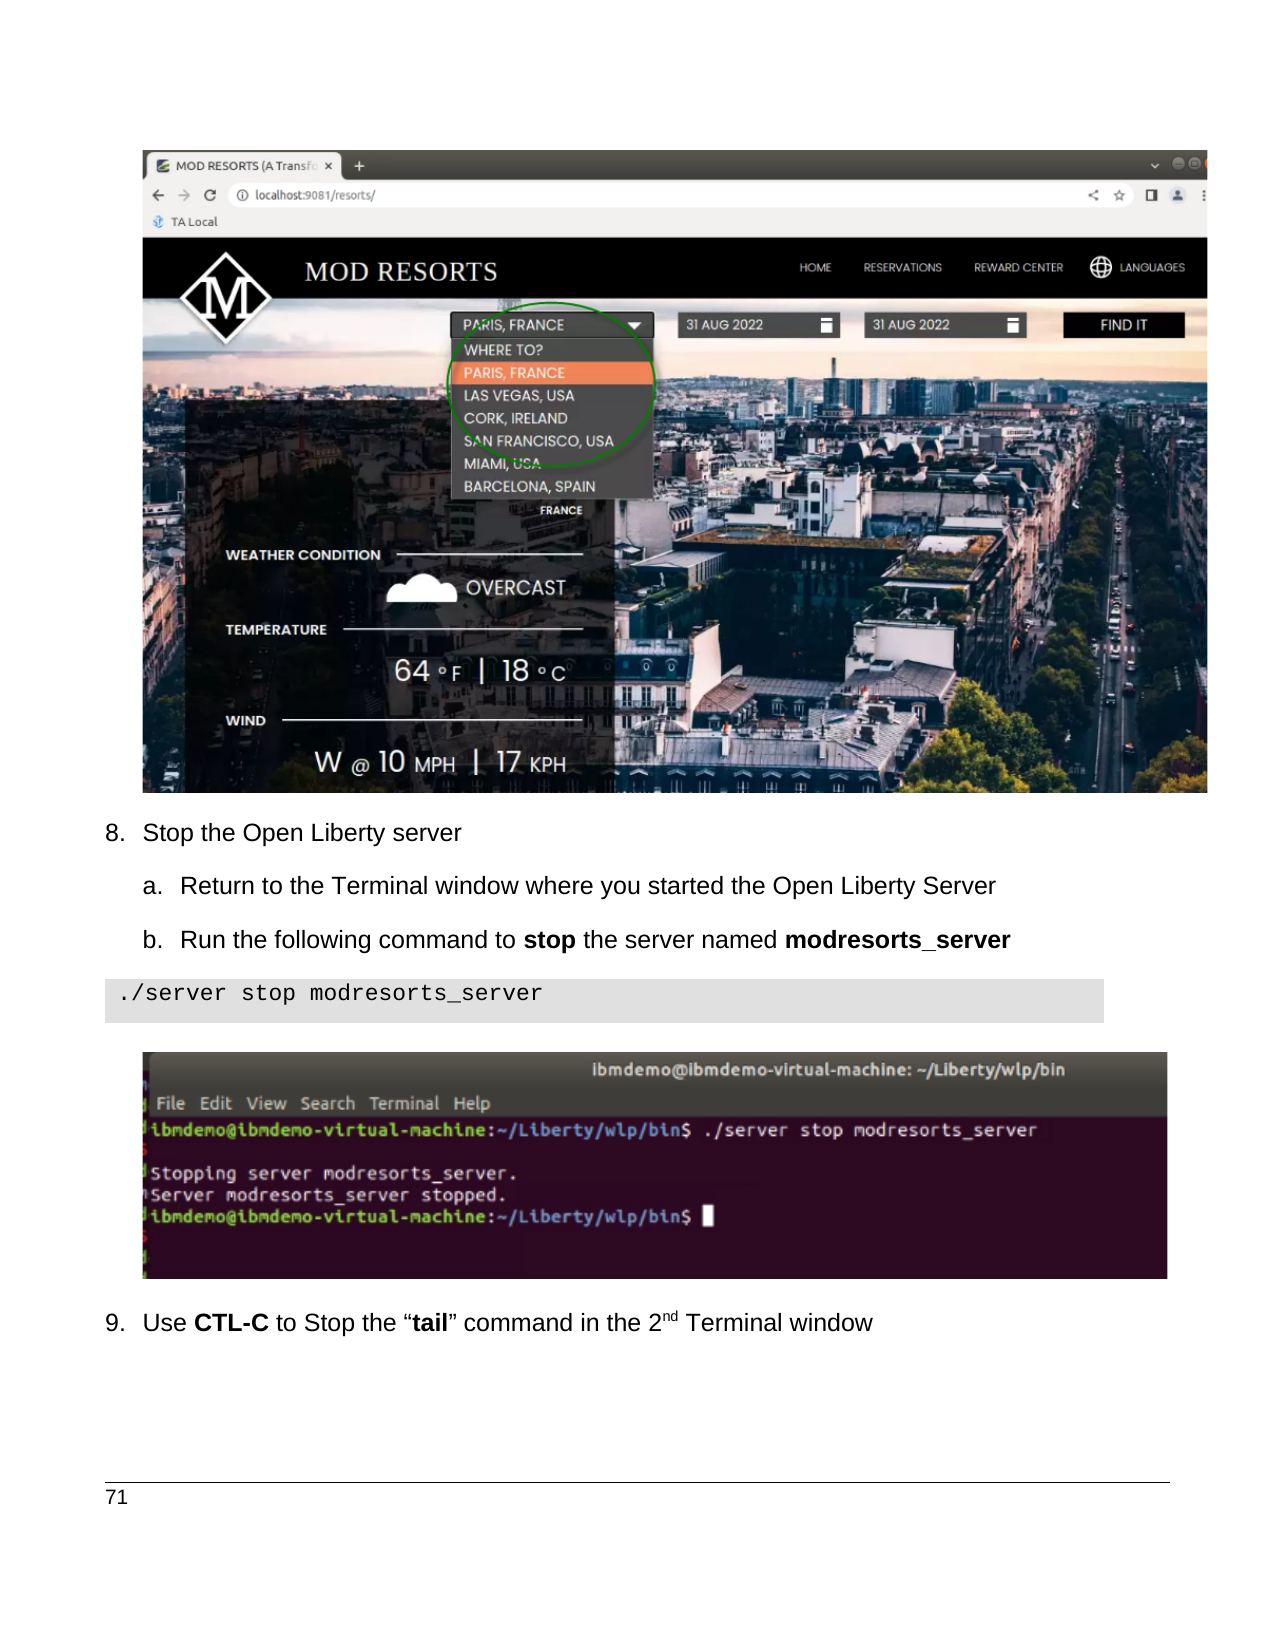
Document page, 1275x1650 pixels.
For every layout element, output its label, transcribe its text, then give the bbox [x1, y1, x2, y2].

table_header ./server stop modresorts_server [105, 979, 1104, 1023]
picture [142, 150, 1208, 793]
list Return to the Terminal window where you started the Open Liberty Server [142, 871, 1170, 900]
picture [142, 1052, 1168, 1279]
list Use CTL-C to Stop the “tail” command in the 2nd Terminal window [105, 1308, 1170, 1337]
list Stop the Open Liberty server [105, 817, 1170, 846]
list Run the following command to stop the server named modresorts_server [142, 925, 1170, 954]
